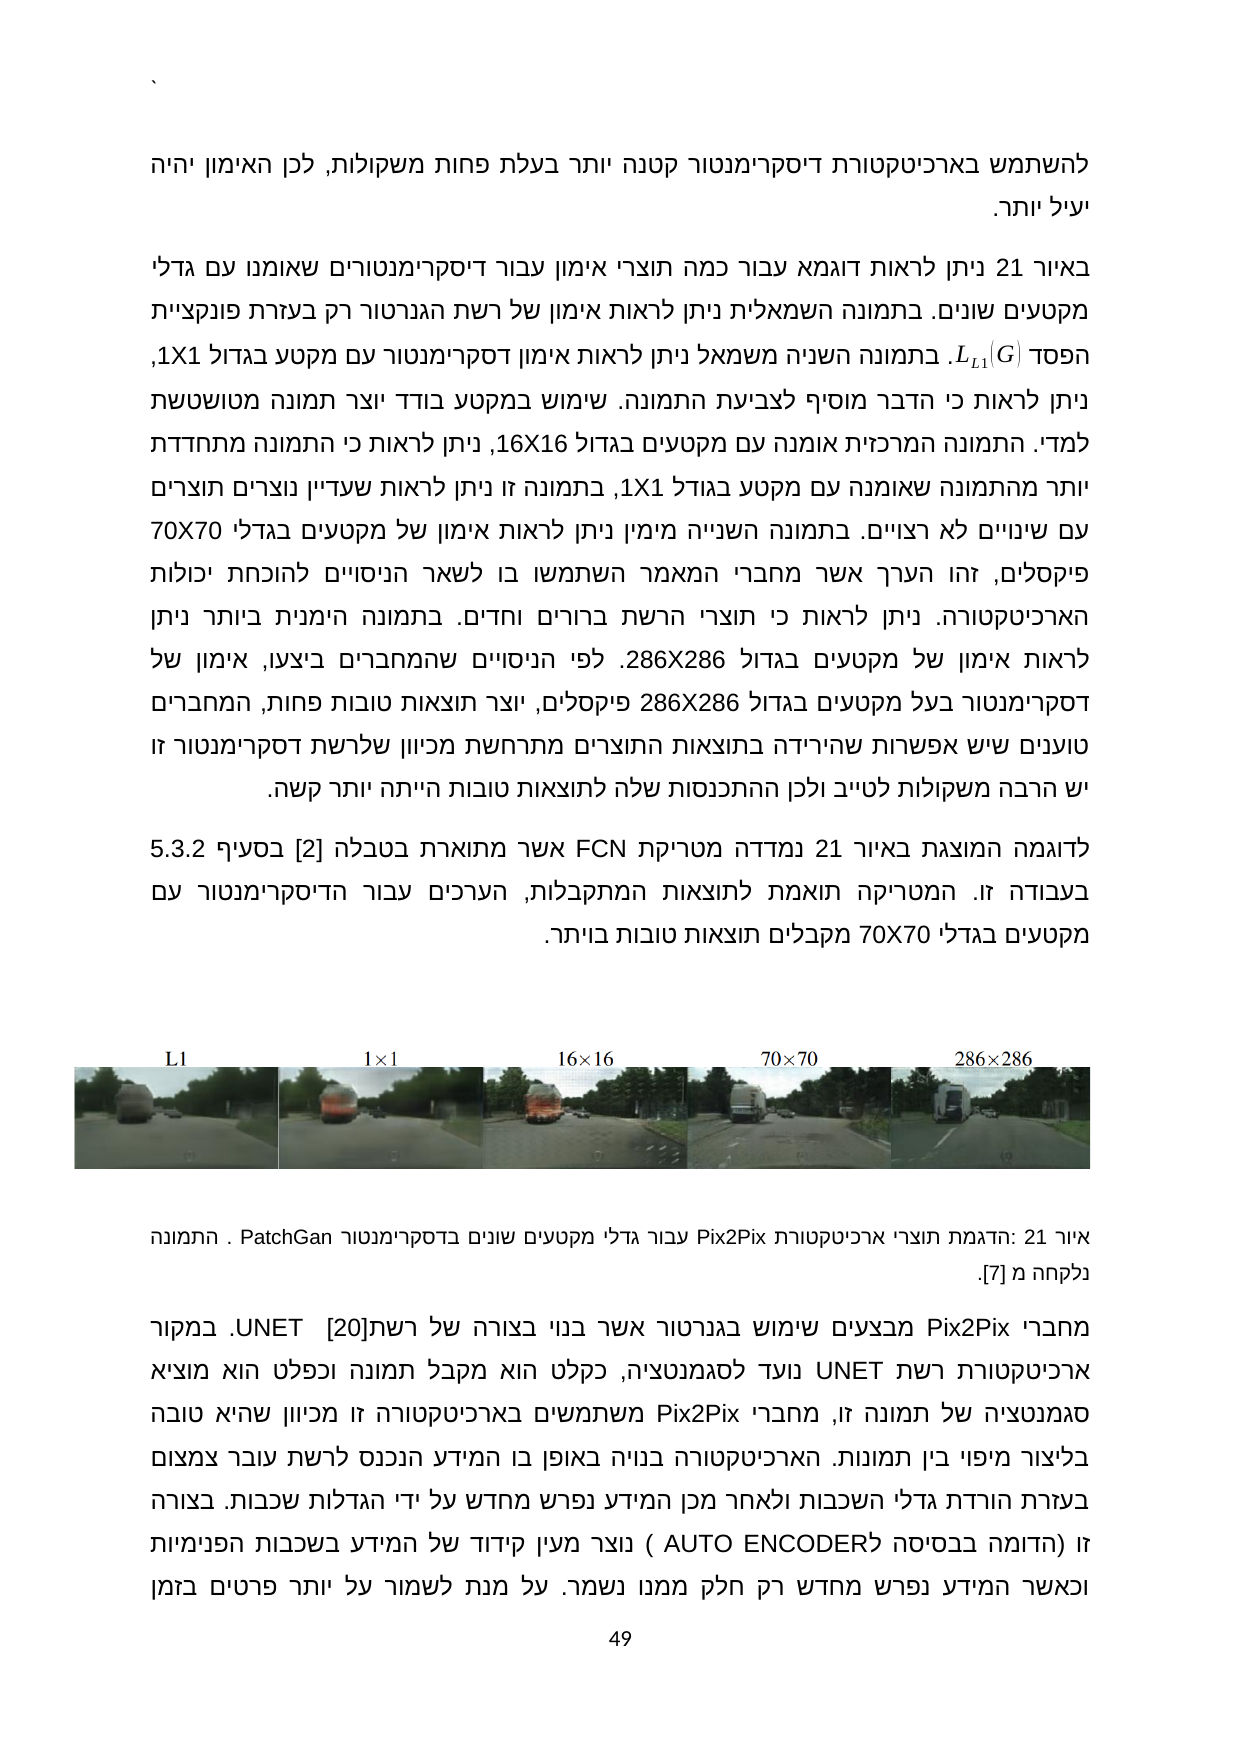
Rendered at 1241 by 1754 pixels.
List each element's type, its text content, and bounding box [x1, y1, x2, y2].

text לדוגמה המוצגת באיור 21 נמדדה מטריקת FCN אשר מתוארת בטבלה [2] בסעיף 5.3.2 בעבודה זו. המטריקה תואמת לתוצאות המתקבלות, הערכים עבור הדיסקרימנטור עם מקטעים בגדלי 70X70 מקבלים תוצאות טובות בויתר. [150, 834, 1090, 949]
text באיור 21 ניתן לראות דוגמא עבור כמה תוצרי אימון עבור דיסקרימנטורים שאומנו עם גדלי מקטעים שונים. בתמונה השמאלית ניתן לראות אימון של רשת הגנרטור רק בעזרת פונקציית הפסד . בתמונה השניה משמאל ניתן לראות אימון דסקרימנטור עם מקטע בגדול 1X1, ניתן לראות כי הדבר מוסיף לצביעת התמונה. שימוש במקטע בודד יוצר תמונה מטושטשת למדי. התמונה המרכזית אומנה עם מקטעים בגדול 16X16, ניתן לראות כי התמונה מתחדדת יותר מהתמונה שאומנה עם מקטע בגודל 1X1, בתמונה זו ניתן לראות שעדיין נוצרים תוצרים עם שינויים לא רצויים. בתמונה השנייה מימין ניתן לראות אימון של מקטעים בגדלי 70X70 פיקסלים, זהו הערך אשר מחברי המאמר השתמשו בו לשאר הניסויים להוכחת יכולות הארכיטקטורה. ניתן לראות כי תוצרי הרשת ברורים וחדים. בתמונה הימנית ביותר ניתן לראות אימון של מקטעים בגדול 286X286. לפי הניסויים שהמחברים ביצעו, אימון של דסקרימנטור בעל מקטעים בגדול 286X286 פיקסלים, יוצר תוצאות טובות פחות, המחברים טוענים שיש אפשרות שהירידה בתוצאות התוצרים מתרחשת מכיוון שלרשת דסקרימנטור זו יש הרבה משקולות לטייב ולכן ההתכנסות שלה לתוצאות טובות הייתה יותר קשה. [150, 253, 1090, 803]
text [150, 1313, 1090, 1601]
text איור 21 :הדגמת תוצרי ארכיטקטורת Pix2Pix עבור גדלי מקטעים שונים בדסקרימנטור PatchGan . התמונה נלקחה מ [7]. [150, 1224, 1090, 1284]
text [150, 150, 1090, 222]
picture [63, 1040, 1090, 1194]
